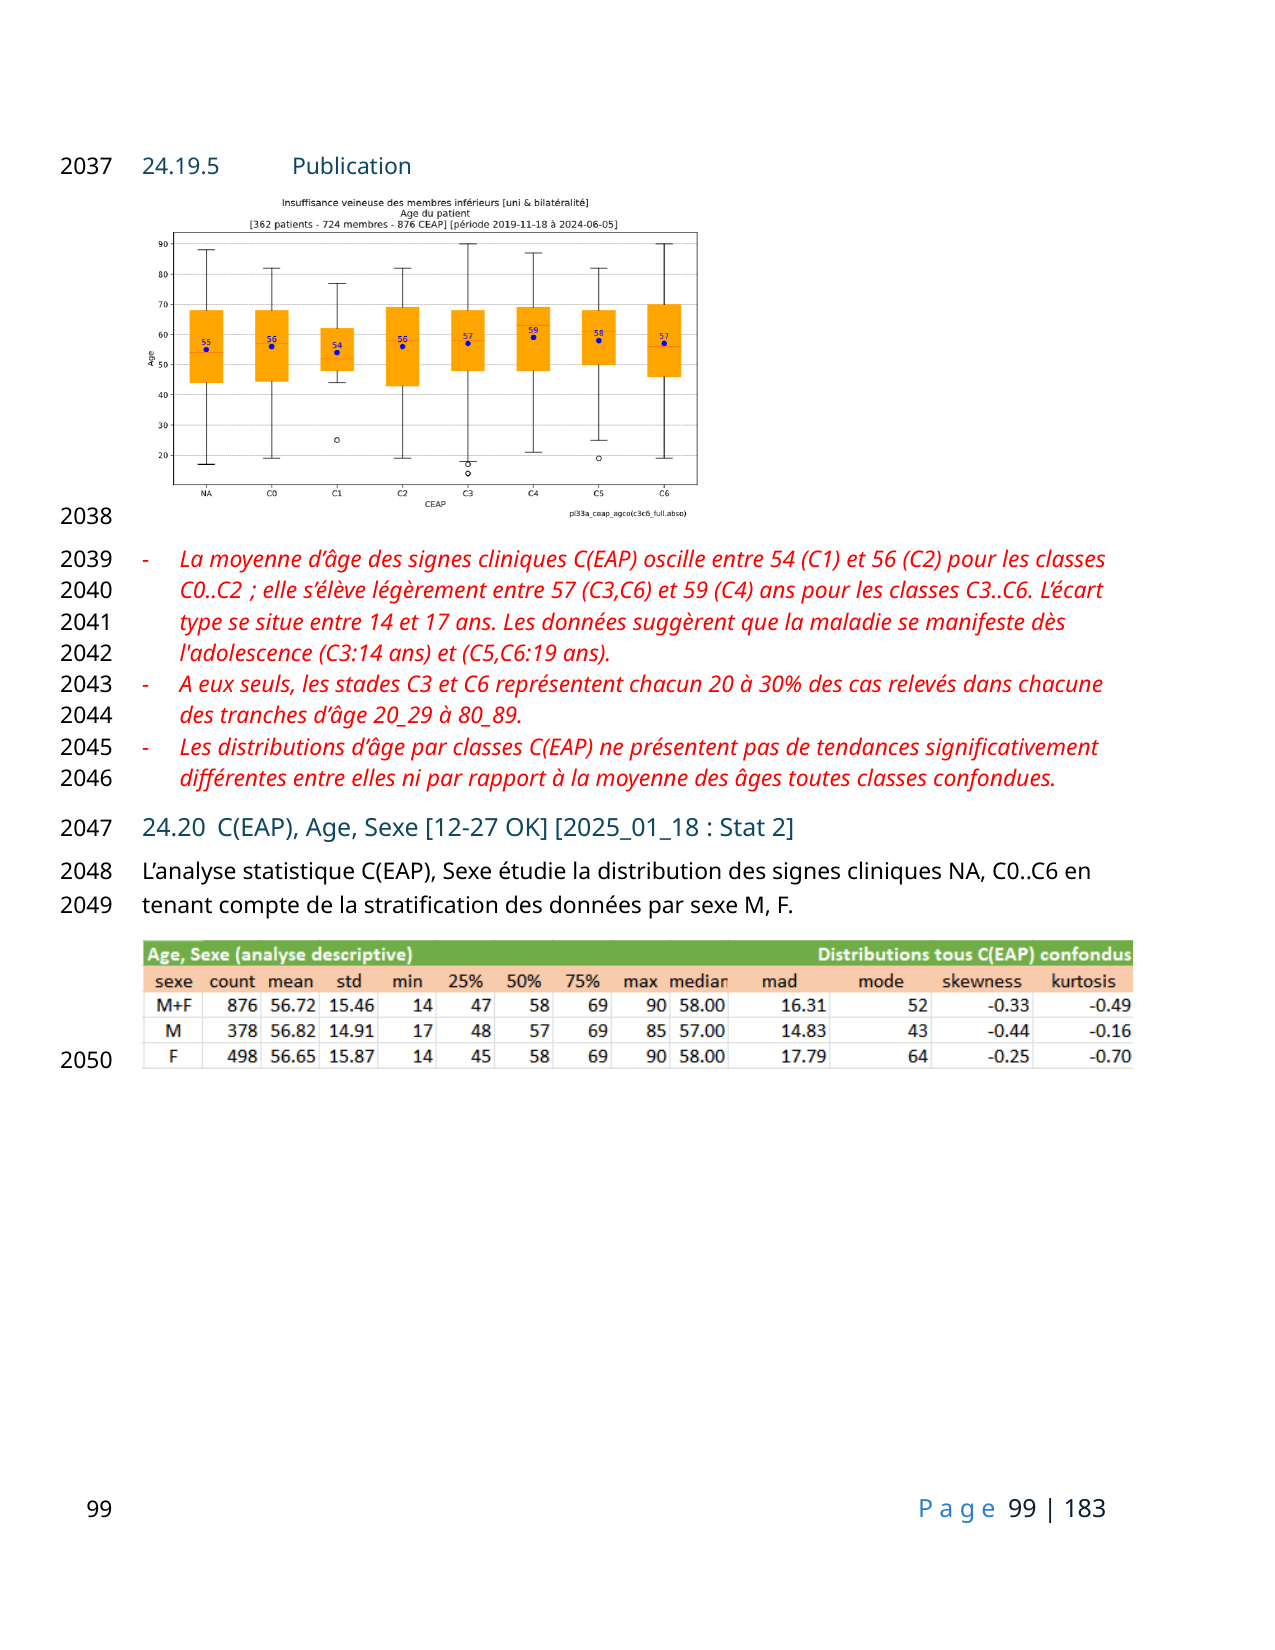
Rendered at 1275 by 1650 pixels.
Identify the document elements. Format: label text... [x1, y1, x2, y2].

list Les distributions d’âge par classes C(EAP) ne présentent pas de tendances significativement différentes entre elles ni par rapport à la moyenne des âges toutes classes confondues. [142, 731, 1133, 793]
picture [141, 192, 702, 524]
list A eux seuls, les stades C3 et C6 représentent chacun 20 à 30% des cas relevés dans chacune des tranches d’âge 20_29 à 80_89. [142, 668, 1133, 731]
text L’analyse statistique C(EAP), Sexe étudie la distribution des signes cliniques NA, C0..C6 en tenant compte de la stratification des données par sexe M, F. [142, 855, 1133, 920]
subtitle C(EAP), Age, Sexe [12-27 OK] [2025_01_18 : Stat 2] [142, 810, 1133, 844]
picture [141, 939, 1134, 1069]
list La moyenne d’âge des signes cliniques C(EAP) oscille entre 54 (C1) et 56 (C2) pour les classes C0..C2 ; elle s’élève légèrement entre 57 (C3,C6) et 59 (C4) ans pour les classes C3..C6. L’écart type se situe entre 14 et 17 ans. Les données suggèrent que la maladie se manifeste dès l'adolescence (C3:14 ans) et (C5,C6:19 ans). [142, 543, 1133, 668]
subtitle Publication [142, 150, 1133, 181]
